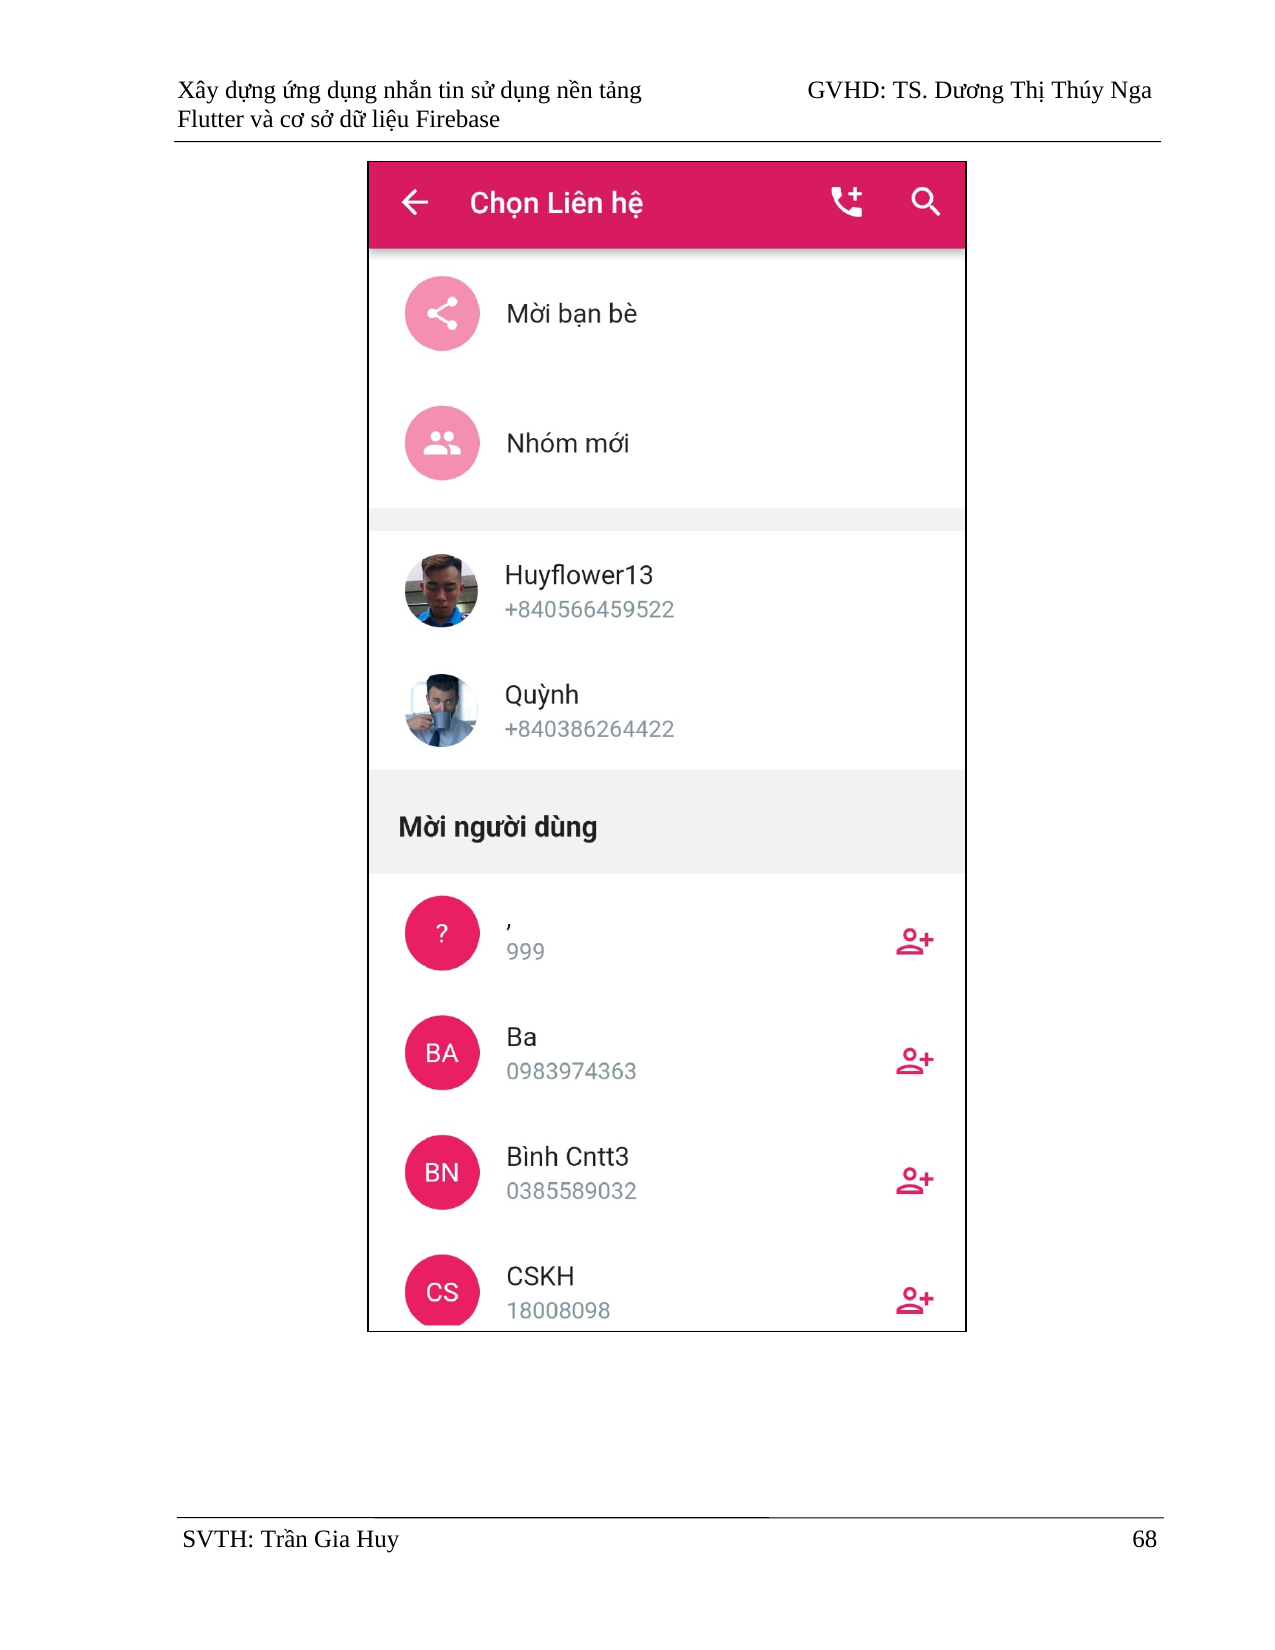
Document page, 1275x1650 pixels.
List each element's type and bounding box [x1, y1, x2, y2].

picture [369, 162, 965, 1331]
